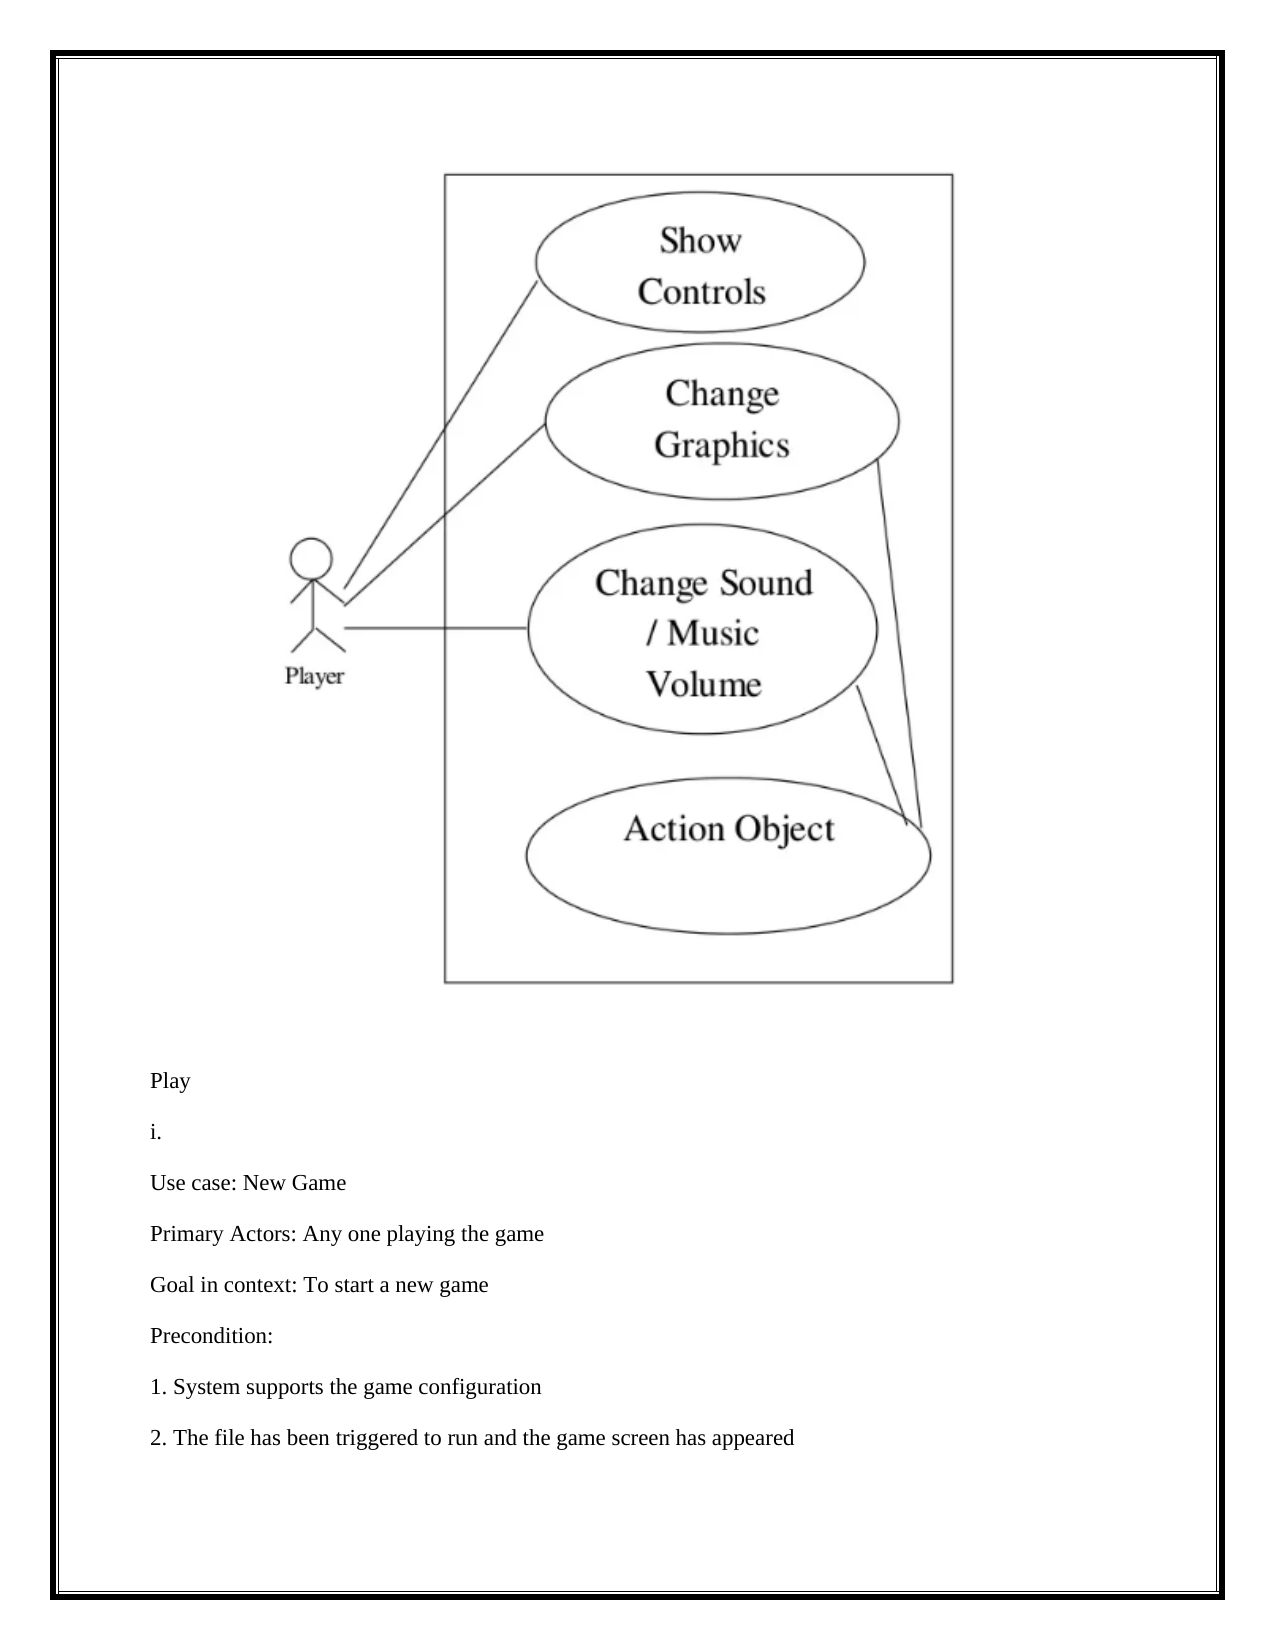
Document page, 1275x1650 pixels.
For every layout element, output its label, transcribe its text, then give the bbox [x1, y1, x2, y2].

text Use case: New Game [150, 1169, 1125, 1195]
text Goal in context: To start a new game [150, 1271, 1125, 1297]
text i. [150, 1118, 1125, 1144]
picture [150, 150, 1125, 991]
text Play [150, 1067, 1125, 1093]
text 2. The file has been triggered to run and the game screen has appeared [150, 1424, 1125, 1450]
text 1. System supports the game configuration [150, 1373, 1125, 1399]
text Precondition: [150, 1322, 1125, 1348]
text Primary Actors: Any one playing the game [150, 1220, 1125, 1246]
